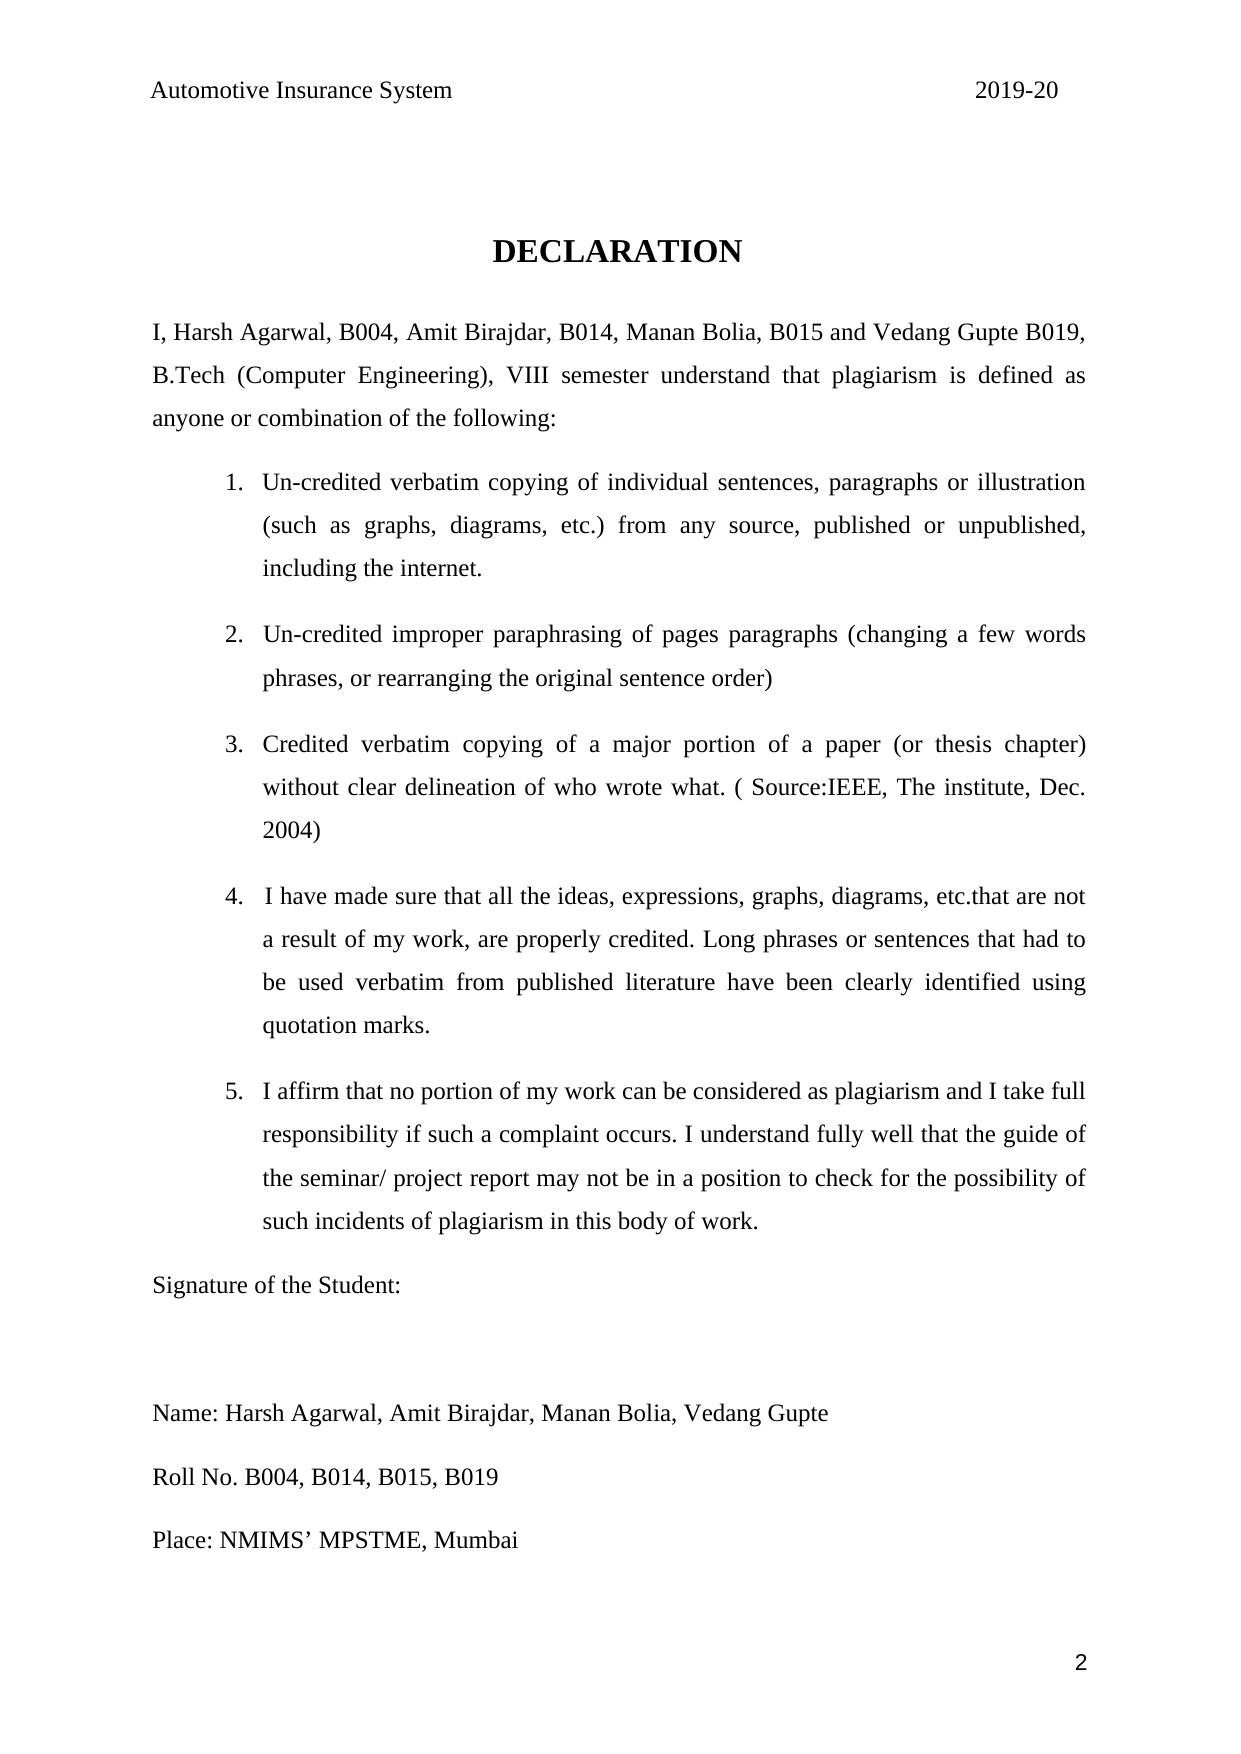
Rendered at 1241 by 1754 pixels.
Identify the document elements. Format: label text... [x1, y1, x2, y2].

text 1. Un-credited verbatim copying of individual sentences, paragraphs or illustration (such as graphs, diagrams, etc.) from any source, published or unpublished, including the internet. [225, 467, 1087, 582]
text Place: NMIMS’ MPSTME, Mumbai [152, 1526, 1087, 1554]
text 4. I have made sure that all the ideas, expressions, graphs, diagrams, etc.that are not a result of my work, are properly credited. Long phrases or sentences that had to be used verbatim from published literature have been clearly identified using quotation marks. [225, 881, 1087, 1039]
text Roll No. B004, B014, B015, B019 [152, 1462, 1087, 1490]
text I, Harsh Agarwal, B004, Amit Birajdar, B014, Manan Bolia, B015 and Vedang Gupte B019, B.Tech (Computer Engineering), VIII semester understand that plagiarism is defined as anyone or combination of the following: [152, 317, 1087, 432]
text 5. I affirm that no portion of my work can be considered as plagiarism and I take full responsibility if such a complaint occurs. I understand fully well that the guide of the seminar/ project report may not be in a position to check for the possibility of such incidents of plagiarism in this body of work. [225, 1076, 1087, 1234]
text 2. Un-credited improper paraphrasing of pages paragraphs (changing a few words phrases, or rearranging the original sentence order) [225, 619, 1087, 691]
text Name: Harsh Agarwal, Amit Birajdar, Manan Bolia, Vedang Gupte [152, 1398, 1087, 1426]
text 3. Credited verbatim copying of a major portion of a paper (or thesis chapter) without clear delineation of who wrote what. ( Source:IEEE, The institute, Dec. 2004) [225, 729, 1087, 844]
subtitle DECLARATION [150, 232, 1085, 270]
text Signature of the Student: [152, 1270, 1087, 1298]
